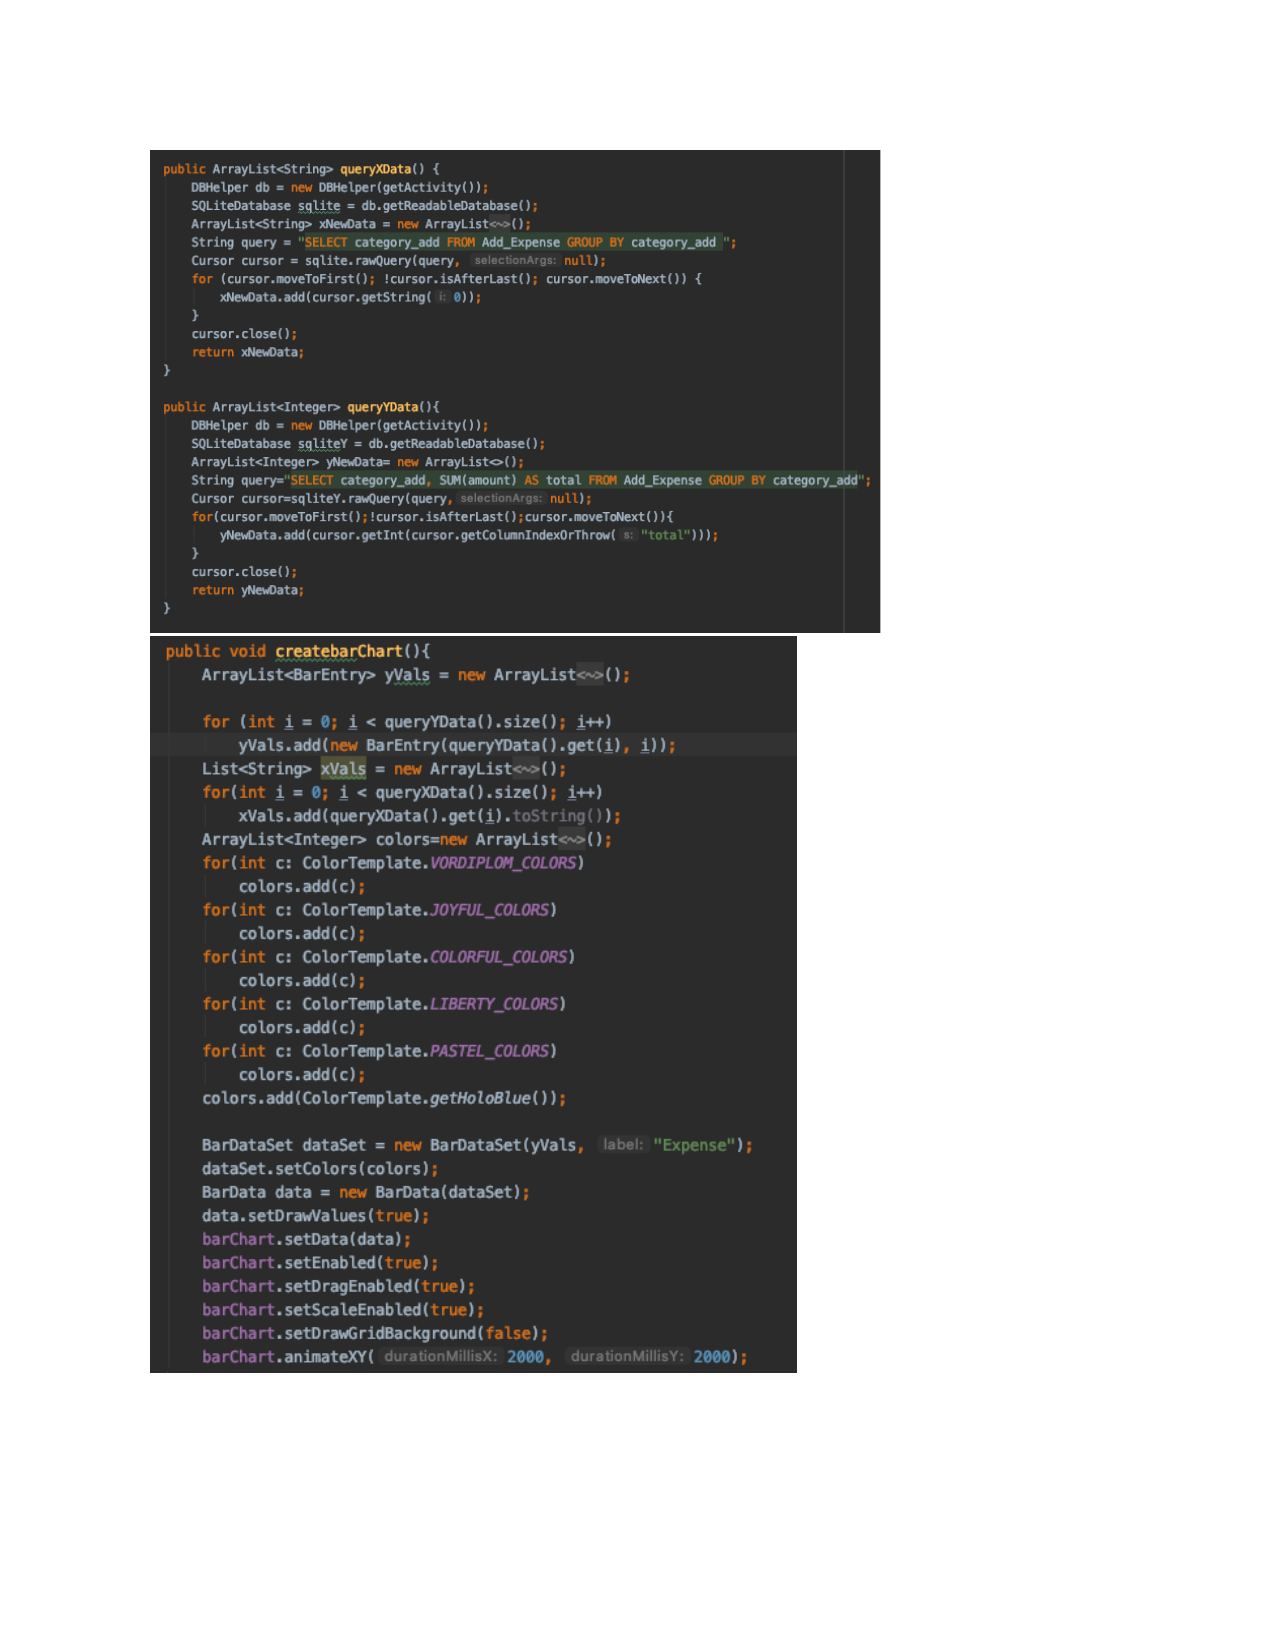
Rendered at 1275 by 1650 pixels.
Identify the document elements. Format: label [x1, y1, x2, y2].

picture [150, 150, 881, 633]
picture [150, 636, 797, 1373]
